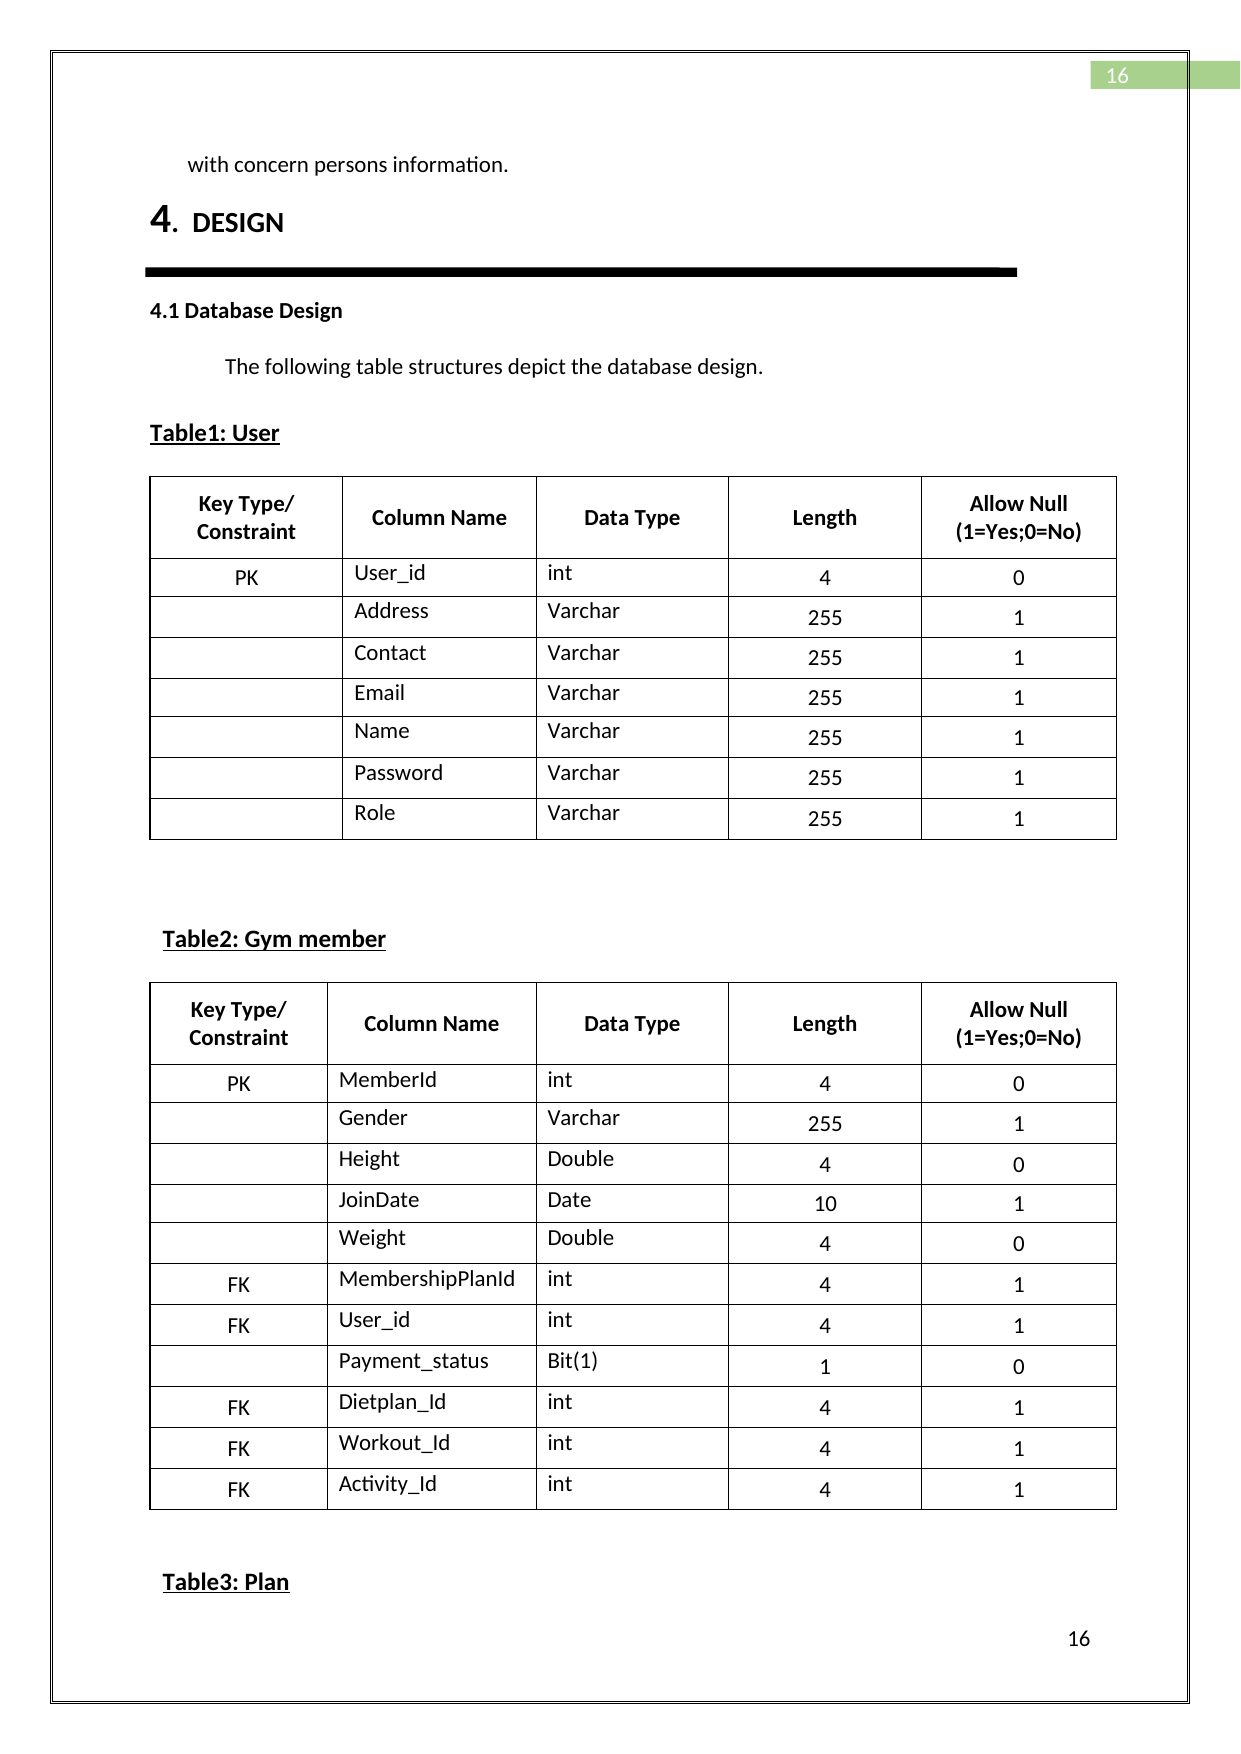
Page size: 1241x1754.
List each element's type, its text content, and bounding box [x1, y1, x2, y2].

table_cell Workout_Id [328, 1428, 536, 1468]
table_cell MembershipPlanId [328, 1264, 536, 1304]
table_cell 255 [729, 1103, 921, 1143]
table_cell Role [343, 799, 536, 838]
table_cell JoinDate [328, 1185, 536, 1222]
table_cell int [537, 1065, 728, 1102]
table_cell int [537, 1264, 728, 1304]
table_cell 0 [922, 1346, 1116, 1386]
table_cell 255 [729, 638, 921, 677]
table_cell [151, 679, 342, 716]
table_header Data Type [537, 477, 728, 557]
table_cell 0 [922, 1065, 1116, 1102]
text 4. DESIGN [150, 192, 1090, 243]
table_cell Activity_Id [328, 1469, 536, 1509]
table_cell [151, 799, 342, 838]
table_header Length [729, 983, 921, 1064]
text 4.1 Database Design [150, 296, 1090, 324]
subtitle Table1: User [150, 417, 1090, 448]
table_cell Varchar [537, 638, 728, 677]
table_cell [151, 1223, 327, 1263]
table_cell 0 [922, 1223, 1116, 1263]
table_cell int [537, 1387, 728, 1427]
table_cell 4 [729, 1469, 921, 1509]
table_cell Varchar [537, 679, 728, 716]
table_cell [151, 717, 342, 757]
table_cell 255 [729, 679, 921, 716]
table_cell FK [151, 1305, 327, 1345]
table_cell int [537, 1469, 728, 1509]
table_cell 4 [729, 1065, 921, 1102]
table_cell Varchar [537, 758, 728, 797]
table_cell Email [343, 679, 536, 716]
table_cell int [537, 1428, 728, 1468]
table_cell Weight [328, 1223, 536, 1263]
table_cell Double [537, 1144, 728, 1184]
table_cell 255 [729, 758, 921, 797]
table_cell Varchar [537, 1103, 728, 1143]
table_cell 0 [922, 1144, 1116, 1184]
table_cell User_id [328, 1305, 536, 1345]
table_cell 255 [729, 597, 921, 637]
table_cell 4 [729, 559, 921, 596]
table_header Length [729, 477, 921, 557]
subtitle Table2: Gym member [162, 923, 1090, 954]
table_cell [151, 638, 342, 677]
table_cell Address [343, 597, 536, 637]
table_cell int [537, 1305, 728, 1345]
table_cell 1 [922, 1469, 1116, 1509]
table_cell 0 [922, 559, 1116, 596]
table_cell 255 [729, 717, 921, 757]
table_cell 4 [729, 1144, 921, 1184]
table_cell [151, 1103, 327, 1143]
table_cell Password [343, 758, 536, 797]
table_cell Name [343, 717, 536, 757]
table_cell 4 [729, 1264, 921, 1304]
table_cell Height [328, 1144, 536, 1184]
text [187, 150, 1090, 178]
table_cell 1 [922, 638, 1116, 677]
table_cell [151, 597, 342, 637]
table_header Data Type [537, 983, 728, 1064]
subtitle Table3: Plan [162, 1566, 1090, 1596]
table_header Column Name [328, 983, 536, 1064]
table_cell int [537, 559, 728, 596]
table_cell Bit(1) [537, 1346, 728, 1386]
table_header Allow Null (1=Yes;0=No) [922, 477, 1116, 557]
table_cell 1 [922, 679, 1116, 716]
table_cell Varchar [537, 799, 728, 838]
table_cell MemberId [328, 1065, 536, 1102]
table_cell [151, 1346, 327, 1386]
table_cell 4 [729, 1428, 921, 1468]
table_cell [151, 758, 342, 797]
table_cell 10 [729, 1185, 921, 1222]
text The following table structures depict the database design. [187, 352, 1090, 380]
table_cell 4 [729, 1387, 921, 1427]
table_cell 1 [922, 799, 1116, 838]
table_cell 1 [922, 1428, 1116, 1468]
table_cell [151, 1144, 327, 1184]
table_cell [151, 1185, 327, 1222]
table_cell 1 [922, 1387, 1116, 1427]
table_cell Payment_status [328, 1346, 536, 1386]
table_cell User_id [343, 559, 536, 596]
table_cell 1 [922, 1264, 1116, 1304]
table_header Key Type/ Constraint [151, 477, 342, 557]
table_cell 255 [729, 799, 921, 838]
table_cell 1 [922, 1305, 1116, 1345]
table_cell Varchar [537, 717, 728, 757]
table_cell FK [151, 1387, 327, 1427]
table_cell PK [151, 559, 342, 596]
table_cell 4 [729, 1305, 921, 1345]
table_cell 1 [922, 717, 1116, 757]
table_cell PK [151, 1065, 327, 1102]
table_cell FK [151, 1428, 327, 1468]
table_cell Double [537, 1223, 728, 1263]
table_cell Contact [343, 638, 536, 677]
table_cell 1 [729, 1346, 921, 1386]
table_cell 1 [922, 1103, 1116, 1143]
table_cell FK [151, 1264, 327, 1304]
table_cell FK [151, 1469, 327, 1509]
table_cell Gender [328, 1103, 536, 1143]
table_cell Date [537, 1185, 728, 1222]
table_header Allow Null (1=Yes;0=No) [922, 983, 1116, 1064]
table_header Column Name [343, 477, 536, 557]
table_cell Dietplan_Id [328, 1387, 536, 1427]
table_cell Varchar [537, 597, 728, 637]
table_cell 1 [922, 758, 1116, 797]
table_header Key Type/ Constraint [151, 983, 327, 1064]
table_cell 4 [729, 1223, 921, 1263]
table_cell 1 [922, 597, 1116, 637]
table_cell 1 [922, 1185, 1116, 1222]
